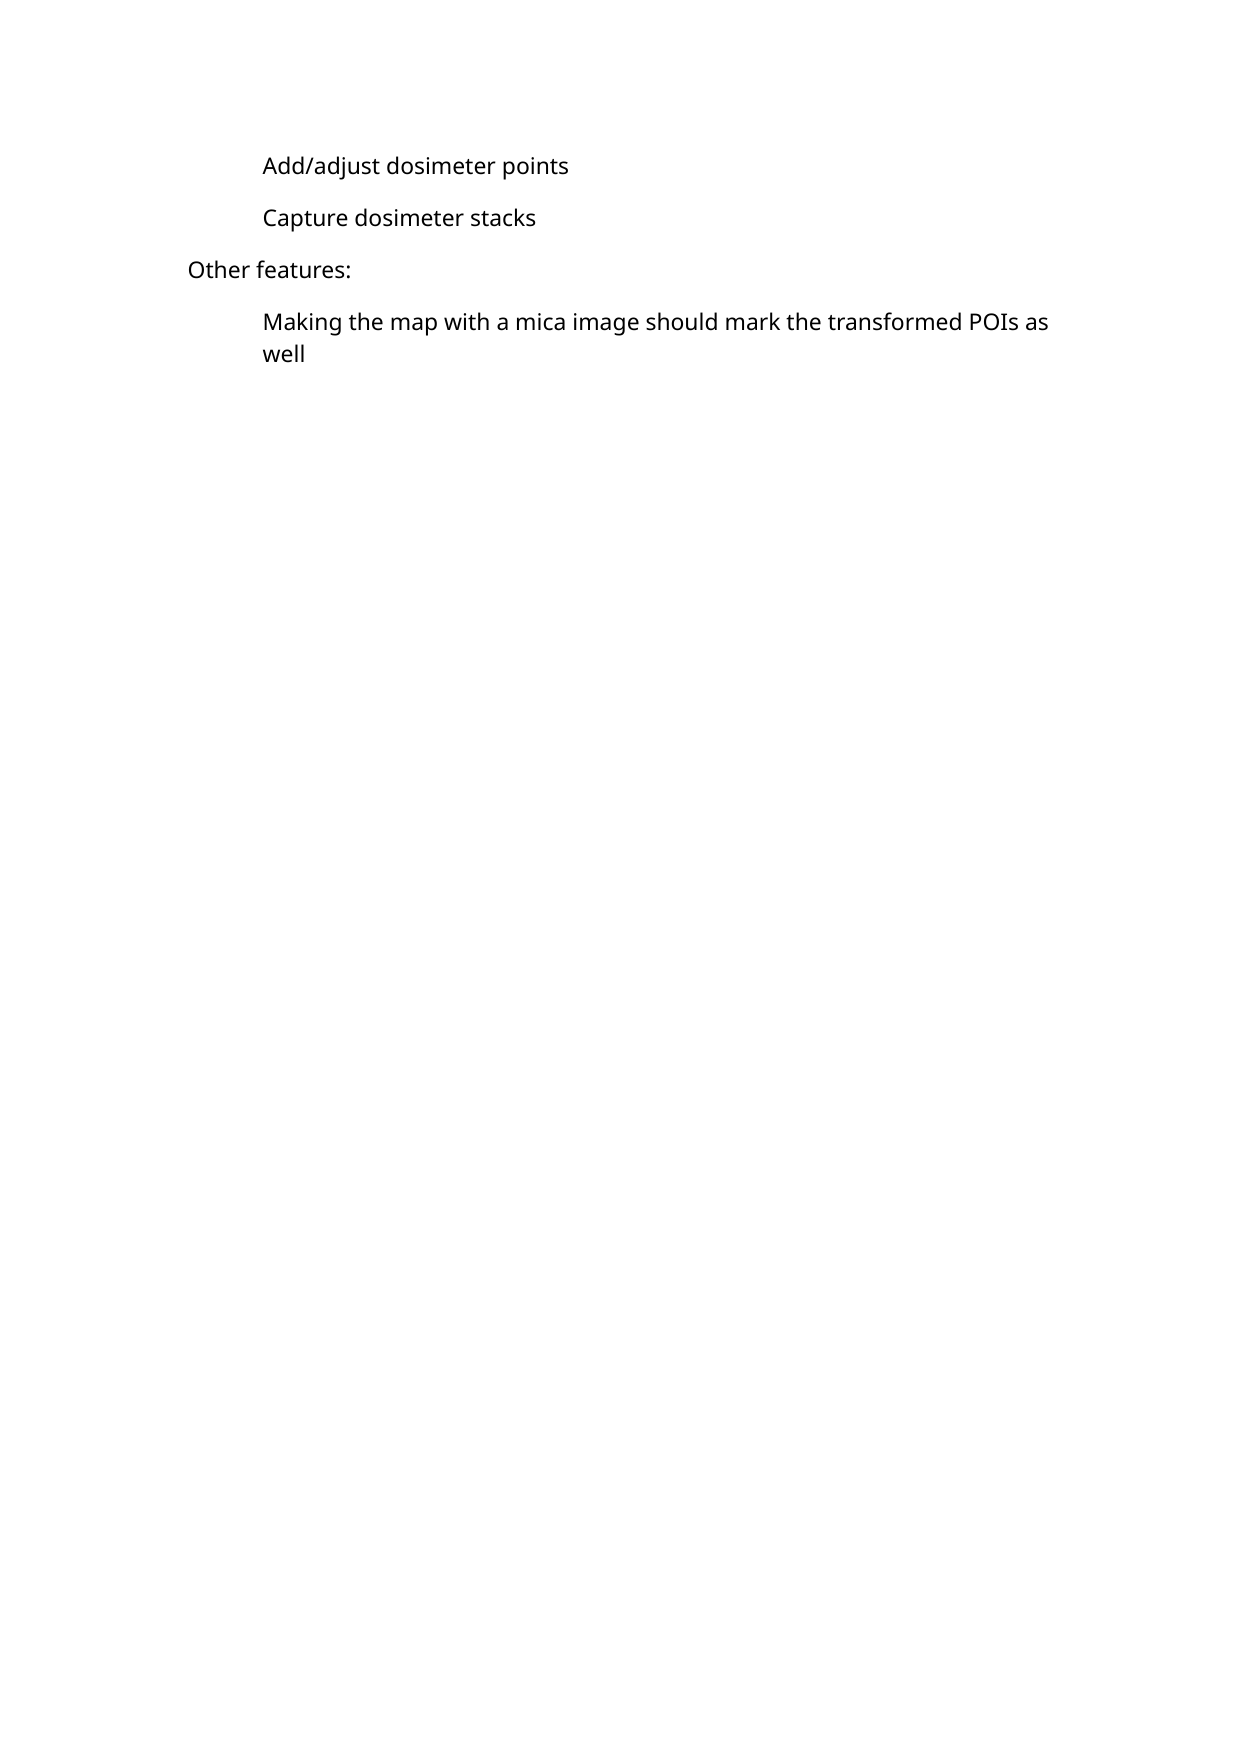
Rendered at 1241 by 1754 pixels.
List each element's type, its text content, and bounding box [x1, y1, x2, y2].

text Making the map with a mica image should mark the transformed POIs as well [262, 306, 1053, 369]
text Add/adjust dosimeter points [262, 150, 1053, 181]
text Capture dosimeter stacks [262, 202, 1053, 233]
text Other features: [187, 254, 1053, 285]
